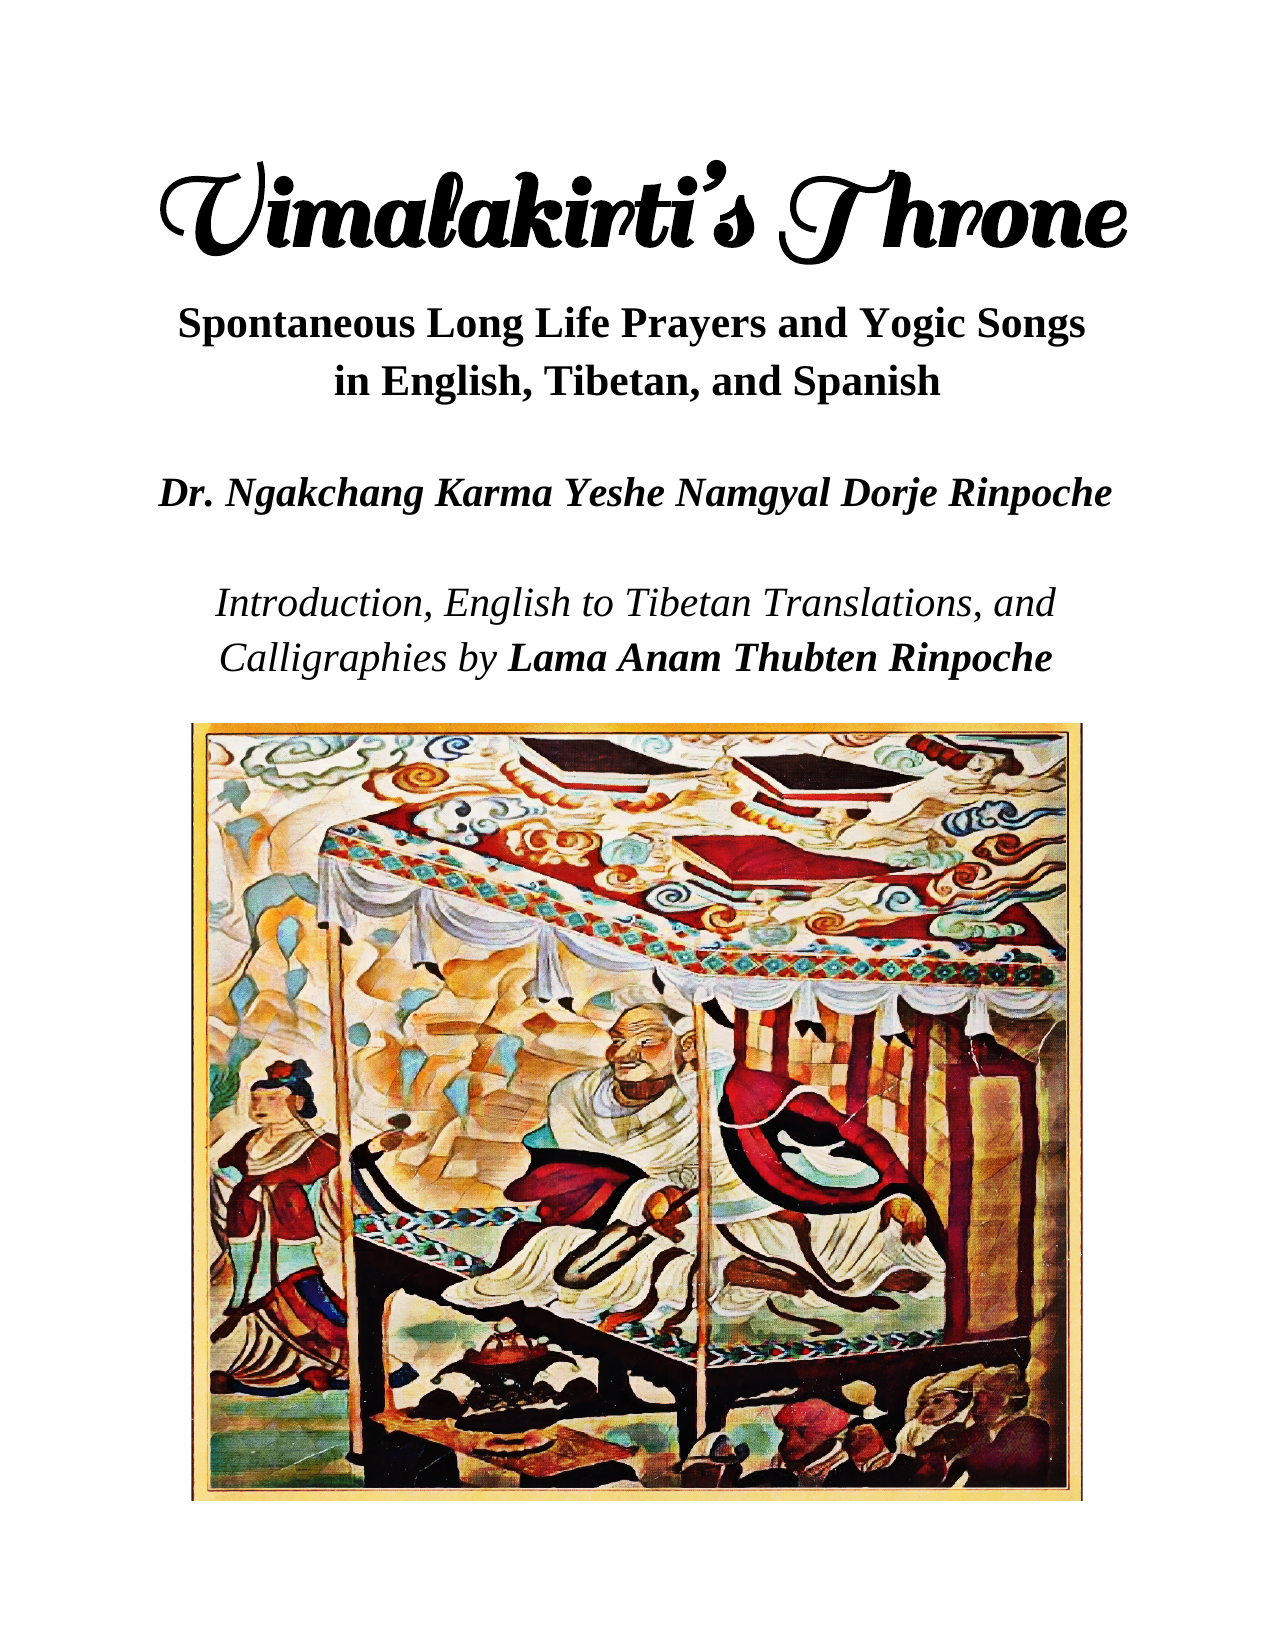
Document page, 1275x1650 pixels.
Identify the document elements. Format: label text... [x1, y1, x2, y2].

text Vimalakirti’s Throne [150, 150, 1125, 277]
text Introduction, English to Tibetan Translations, and Calligraphies by Lama Anam Thubten Rinpoche [150, 577, 1125, 680]
text Dr. Ngakchang Karma Yeshe Namgyal Dorje Rinpoche [150, 467, 1125, 515]
text Spontaneous Long Life Prayers and Yogic Songs in English, Tibetan, and Spanish [150, 296, 1125, 404]
picture [191, 723, 1083, 1501]
